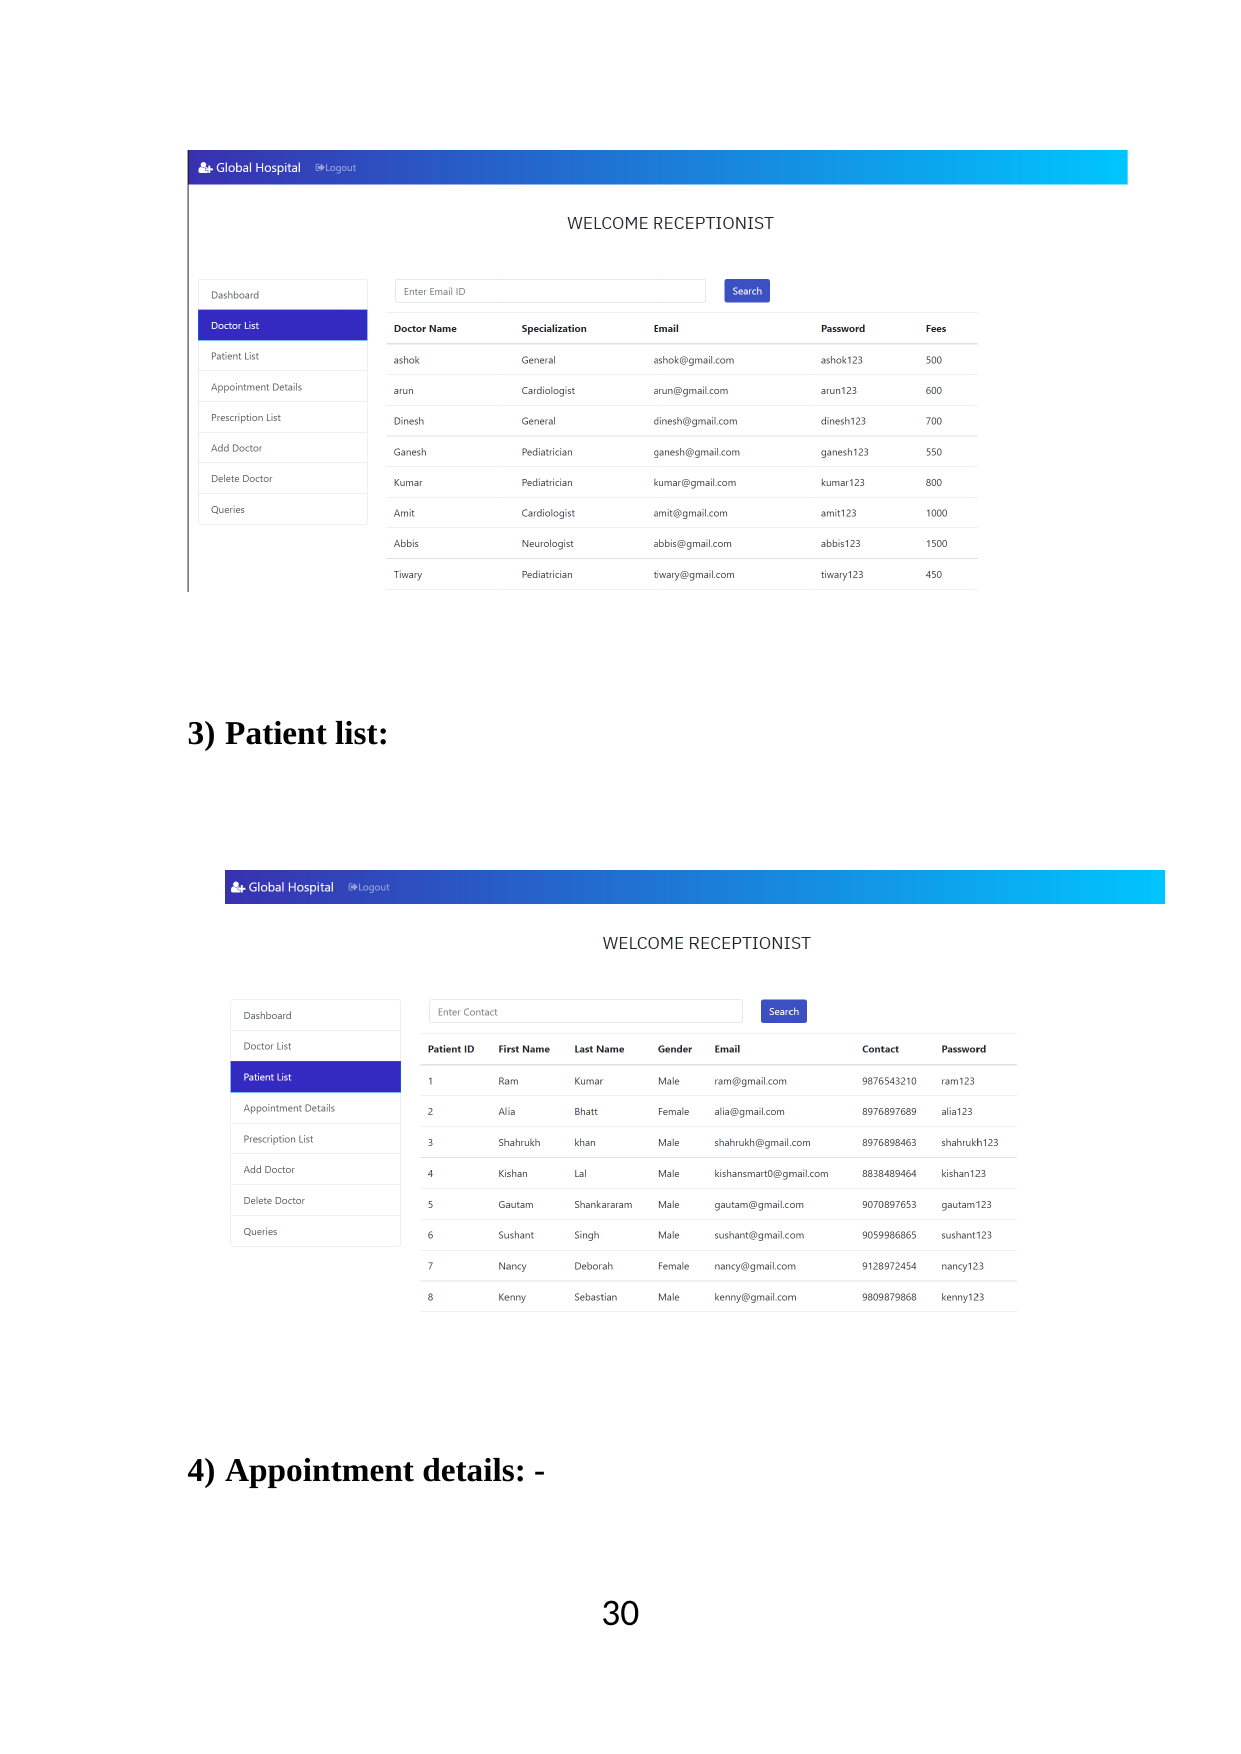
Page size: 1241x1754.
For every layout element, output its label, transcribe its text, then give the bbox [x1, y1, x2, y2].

picture [187, 150, 1128, 592]
list Appointment details: - [187, 1450, 1090, 1489]
picture [225, 870, 1166, 1313]
list Patient list: [187, 713, 1090, 752]
